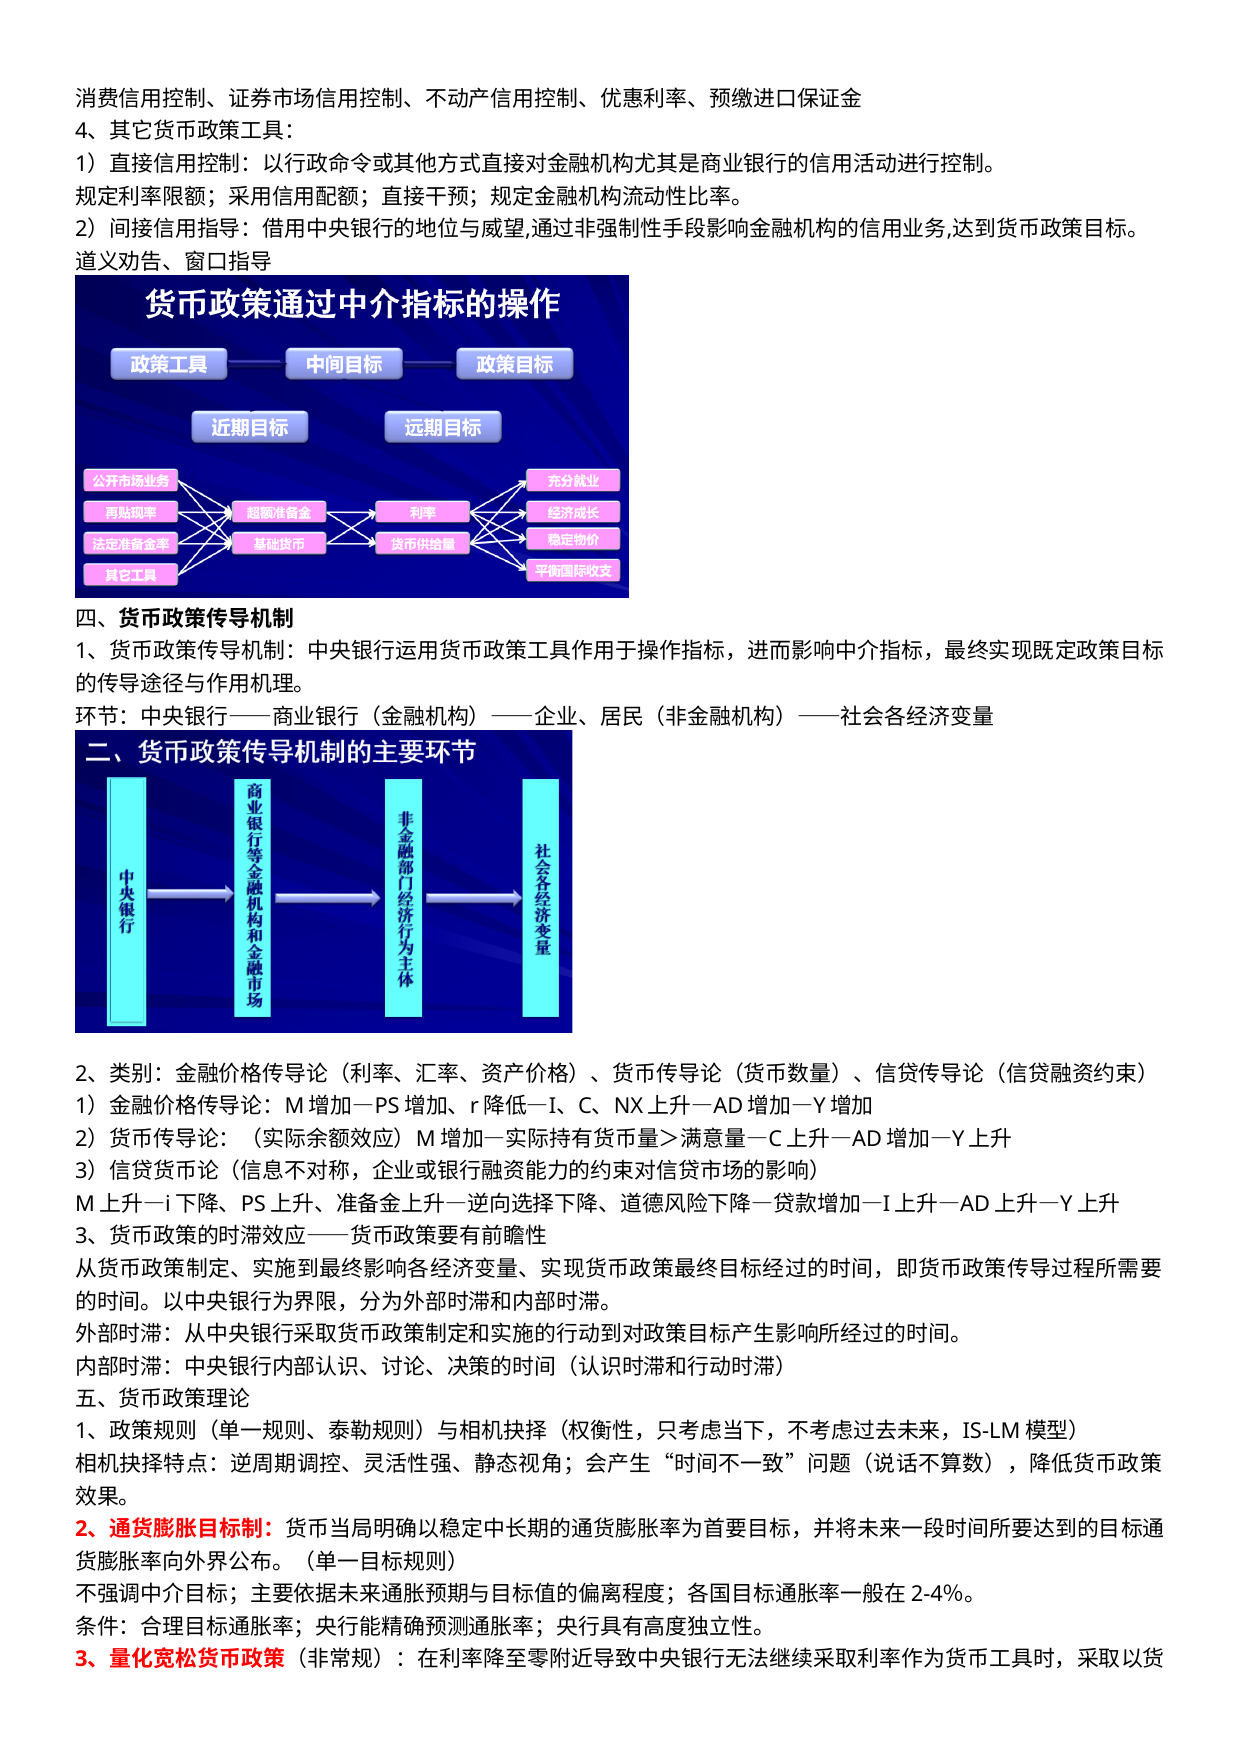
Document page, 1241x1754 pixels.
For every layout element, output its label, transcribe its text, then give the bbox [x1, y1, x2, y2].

text 消费信用控制、证券市场信用控制、不动产信用控制、优惠利率、预缴进口保证金 [75, 81, 1165, 113]
text 1、政策规则（单一规则、泰勒规则）与相机抉择（权衡性，只考虑当下，不考虑过去未来，IS-LM模型） [75, 1413, 1165, 1446]
text 1）金融价格传导论：M增加—PS增加、r降低—I、C、NX上升—AD增加—Y增加 [75, 1088, 1165, 1121]
text 2）间接信用指导：借用中央银行的地位与威望,通过非强制性手段影响金融机构的信用业务,达到货币政策目标。 [75, 211, 1165, 243]
picture [75, 275, 629, 598]
text 环节：中央银行——商业银行（金融机构）——企业、居民（非金融机构）——社会各经济变量 [75, 698, 1165, 731]
text 1、货币政策传导机制：中央银行运用货币政策工具作用于操作指标，进而影响中介指标，最终实现既定政策目标的传导途径与作用机理。 [75, 633, 1165, 698]
text 五、货币政策理论 [75, 1381, 1165, 1413]
picture [75, 730, 573, 1033]
text 相机抉择特点：逆周期调控、灵活性强、静态视角；会产生“时间不一致”问题（说话不算数），降低货币政策效果。 [75, 1446, 1165, 1511]
text 不强调中介目标；主要依据未来通胀预期与目标值的偏离程度；各国目标通胀率一般在2-4％。 [75, 1576, 1165, 1608]
text 2、通货膨胀目标制：货币当局明确以稳定中长期的通货膨胀率为首要目标，并将未来一段时间所要达到的目标通货膨胀率向外界公布。（单一目标规则） [75, 1511, 1165, 1576]
text 外部时滞：从中央银行采取货币政策制定和实施的行动到对政策目标产生影响所经过的时间。 [75, 1316, 1165, 1348]
text 从货币政策制定、实施到最终影响各经济变量、实现货币政策最终目标经过的时间，即货币政策传导过程所需要的时间。以中央银行为界限，分为外部时滞和内部时滞。 [75, 1251, 1165, 1316]
text 条件：合理目标通胀率；央行能精确预测通胀率；央行具有高度独立性。 [75, 1608, 1165, 1641]
text 四、货币政策传导机制 [75, 601, 1165, 633]
text 4、其它货币政策工具： [75, 113, 1165, 146]
text 内部时滞：中央银行内部认识、讨论、决策的时间（认识时滞和行动时滞） [75, 1348, 1165, 1381]
text 2、类别：金融价格传导论（利率、汇率、资产价格）、货币传导论（货币数量）、信贷传导论（信贷融资约束） [75, 1056, 1165, 1088]
text 3）信贷货币论（信息不对称，企业或银行融资能力的约束对信贷市场的影响） [75, 1153, 1165, 1186]
text 1）直接信用控制：以行政命令或其他方式直接对金融机构尤其是商业银行的信用活动进行控制。 [75, 146, 1165, 178]
text 2）货币传导论：（实际余额效应）M增加—实际持有货币量＞满意量—C上升—AD增加—Y上升 [75, 1121, 1165, 1153]
text 3、货币政策的时滞效应——货币政策要有前瞻性 [75, 1218, 1165, 1251]
text 规定利率限额；采用信用配额；直接干预；规定金融机构流动性比率。 [75, 178, 1165, 211]
text 道义劝告、窗口指导 [75, 243, 1165, 276]
text M上升—i下降、PS上升、准备金上升—逆向选择下降、道德风险下降—贷款增加—I上升—AD上升—Y上升 [75, 1186, 1165, 1218]
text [75, 1641, 1165, 1673]
